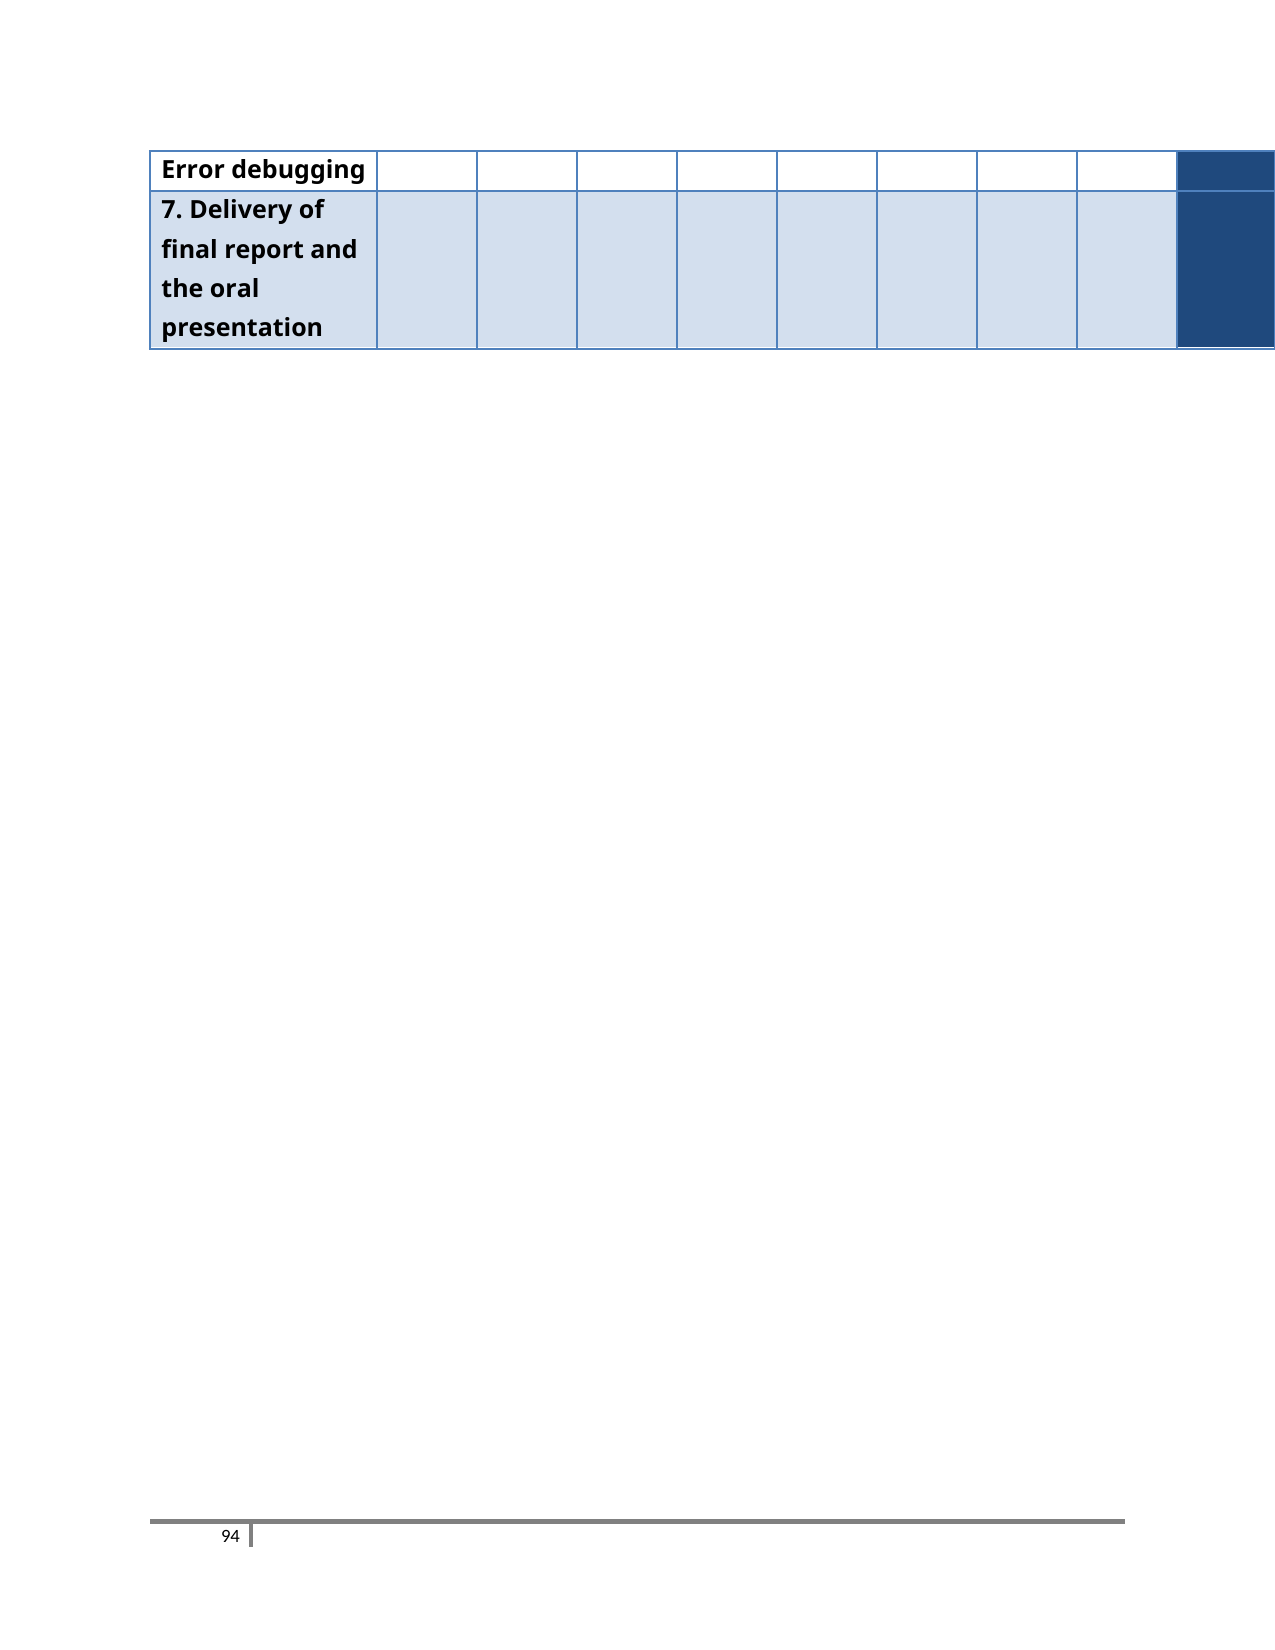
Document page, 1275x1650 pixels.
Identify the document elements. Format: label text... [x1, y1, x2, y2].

table_cell 7. Delivery of final report and the oral presentation [151, 192, 376, 347]
table_cell [1178, 192, 1274, 347]
table_cell [878, 152, 976, 190]
table_cell [978, 152, 1076, 190]
table_cell [778, 152, 876, 190]
table_cell [1078, 152, 1176, 190]
table_cell [378, 152, 476, 190]
table_cell [578, 152, 676, 190]
table_cell [678, 152, 776, 190]
table_cell [678, 192, 776, 347]
table_cell [578, 192, 676, 347]
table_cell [151, 152, 376, 190]
table_cell [478, 192, 576, 347]
table_cell [878, 192, 976, 347]
table_cell [1078, 192, 1176, 347]
table_cell [1178, 152, 1274, 190]
table_cell [478, 152, 576, 190]
table_cell [978, 192, 1076, 347]
table_cell [778, 192, 876, 347]
table_cell [378, 192, 476, 347]
